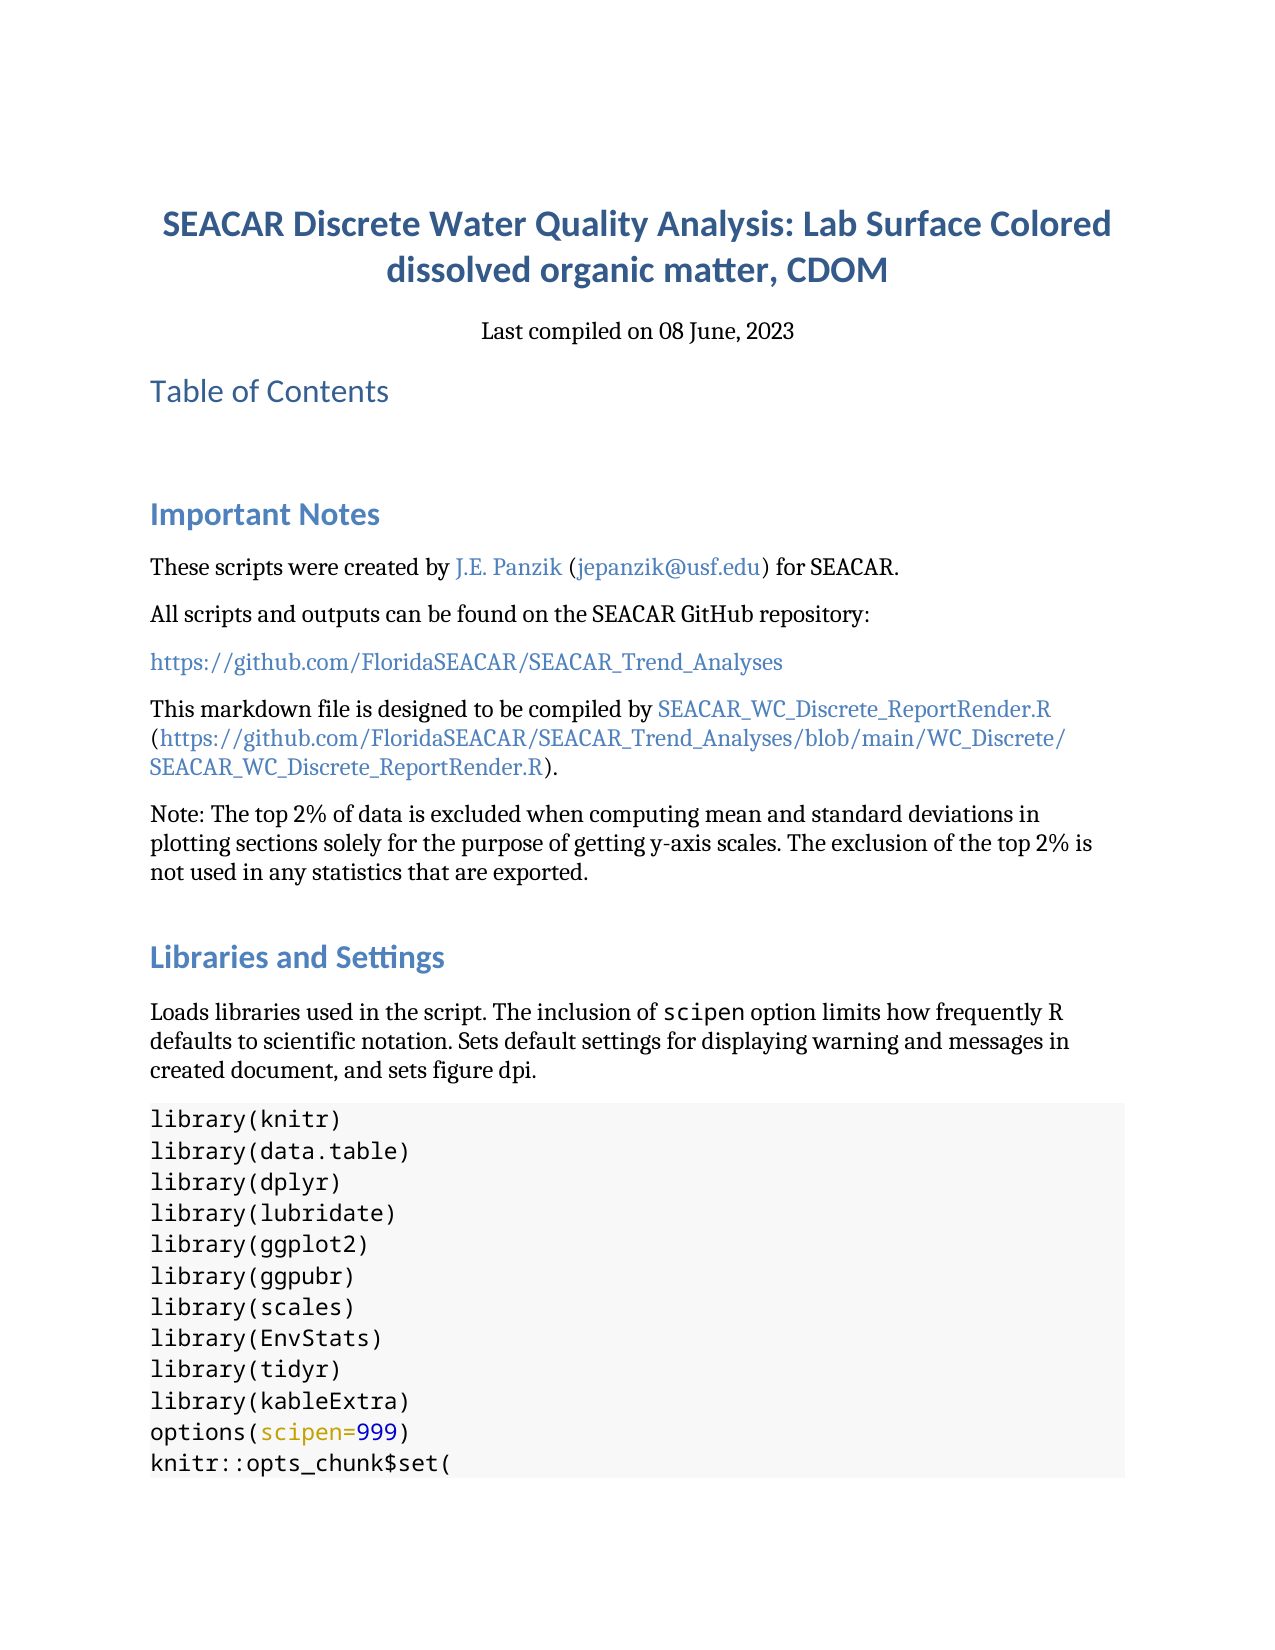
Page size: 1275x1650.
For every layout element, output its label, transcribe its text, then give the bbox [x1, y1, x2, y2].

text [150, 1103, 1125, 1478]
text This markdown file is designed to be compiled by SEACAR_WC_Discrete_ReportRender.R (https://github.com/FloridaSEACAR/SEACAR_Trend_Analyses/blob/main/WC_Discrete/SEACAR_WC_Discrete_ReportRender.R). [150, 695, 1125, 781]
title SEACAR Discrete Water Quality Analysis: Lab Surface Colored dissolved organic matter, CDOM [150, 200, 1125, 292]
text Loads libraries used in the script. The inclusion of scipen option limits how frequently R defaults to scientific notation. Sets default settings for displaying warning and messages in created document, and sets figure dpi. [150, 996, 1125, 1084]
text Last compiled on 08 June, 2023 [150, 317, 1125, 345]
subtitle Libraries and Settings [150, 936, 1125, 977]
text All scripts and outputs can be found on the SEACAR GitHub repository: [150, 600, 1125, 629]
subtitle Important Notes [150, 493, 1125, 534]
text Note: The top 2% of data is excluded when computing mean and standard deviations in plotting sections solely for the purpose of getting y-axis scales. The exclusion of the top 2% is not used in any statistics that are exported. [150, 800, 1125, 886]
text These scripts were created by J.E. Panzik (jepanzik@usf.edu) for SEACAR. [150, 553, 1125, 581]
text https://github.com/FloridaSEACAR/SEACAR_Trend_Analyses [150, 648, 1125, 676]
